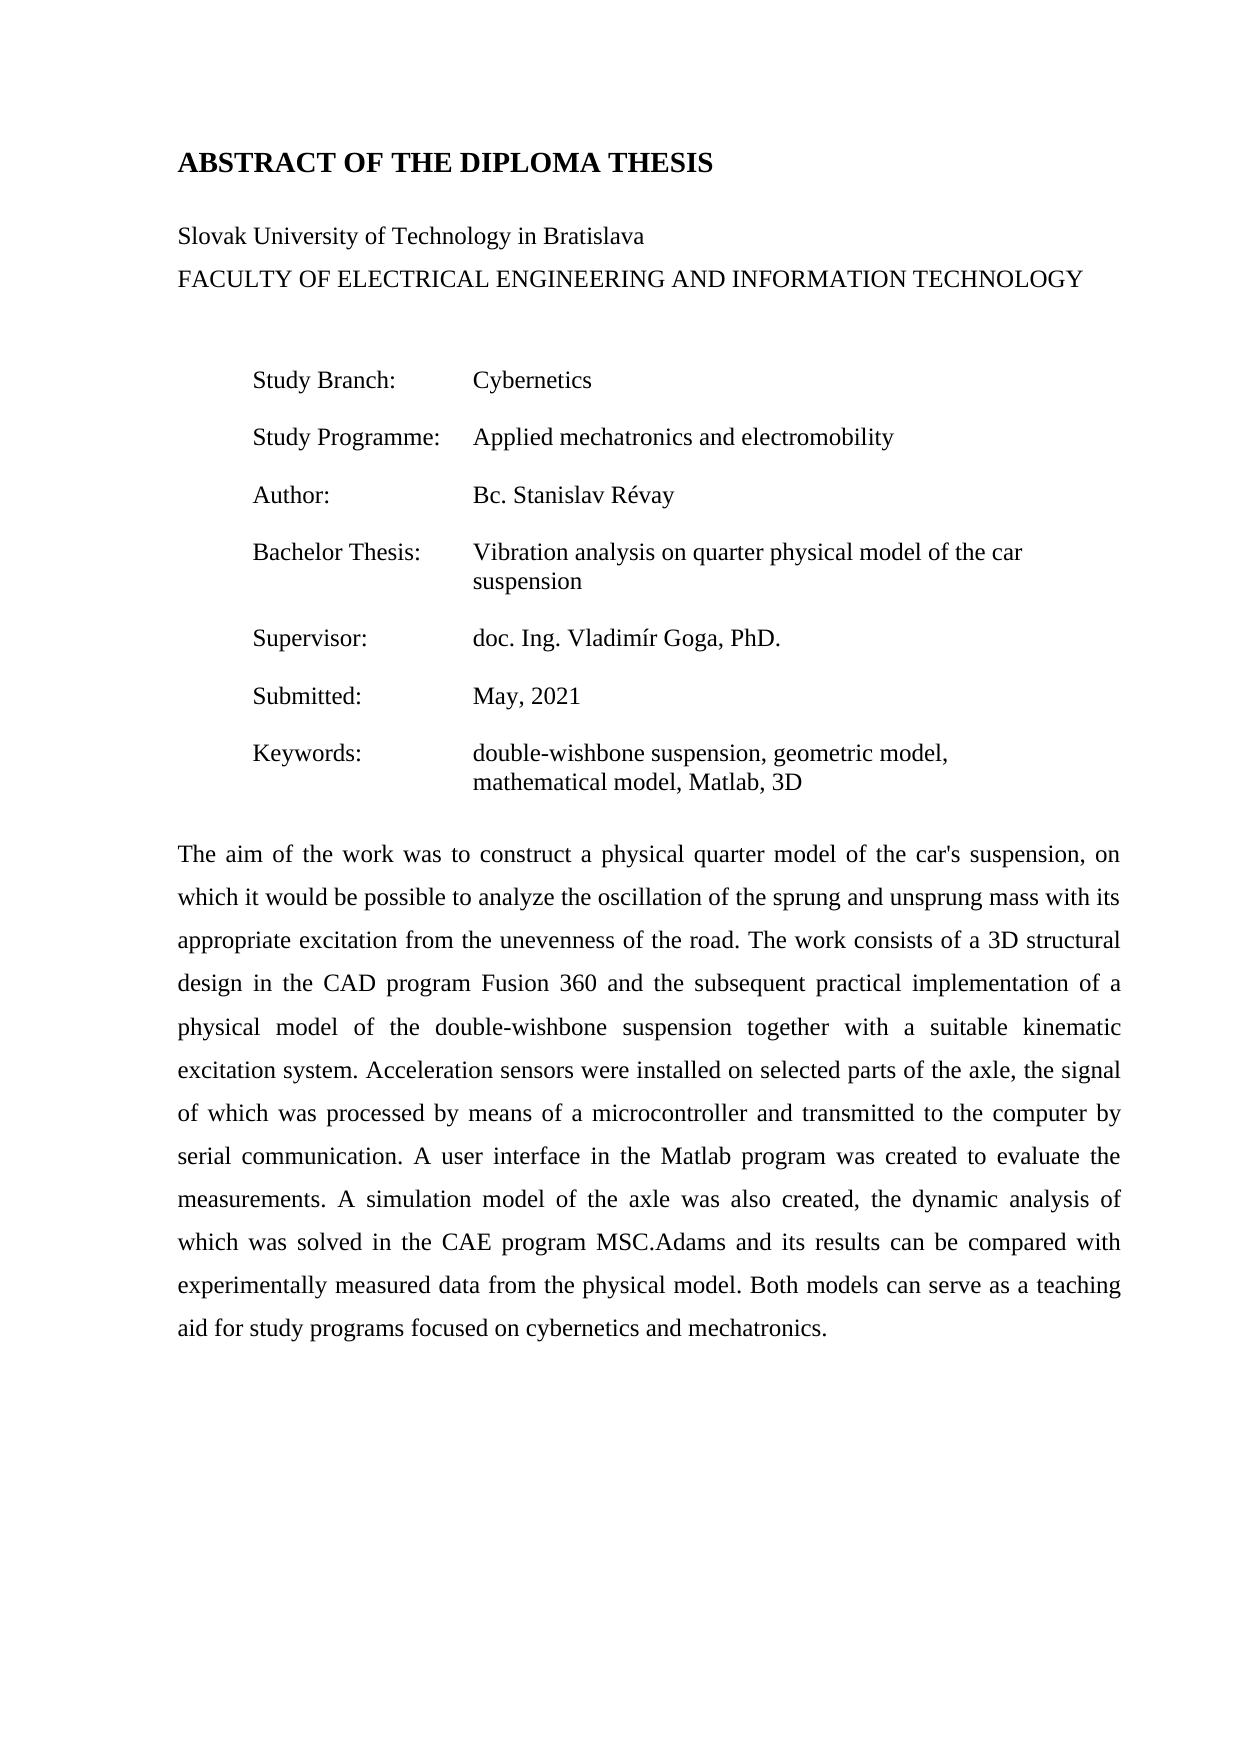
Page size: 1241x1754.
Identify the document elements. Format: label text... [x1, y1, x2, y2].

text Bachelor Thesis: Vibration analysis on quarter physical model of the car suspension [252, 537, 1047, 623]
text Keywords: double-wishbone suspension, geometric model, mathematical model, Matlab, 3D [252, 738, 1047, 796]
text Supervisor: doc. Ing. Vladimír Goga, PhD. [252, 623, 1047, 681]
text Study Branch: Cybernetics [252, 365, 1047, 393]
text Study Programme: Applied mechatronics and electromobility [252, 422, 1047, 451]
text Slovak University of Technology in Bratislava FACULTY OF ELECTRICAL ENGINEERING AND INFORMATION TECHNOLOGY [177, 221, 1122, 293]
text The aim of the work was to construct a physical quarter model of the car's suspension, on which it would be possible to analyze the oscillation of the sprung and unsprung mass with its appropriate excitation from the unevenness of the road. The work consists of a 3D structural design in the CAD program Fusion 360 and the subsequent practical implementation of a physical model of the double-wishbone suspension together with a suitable kinematic excitation system. Acceleration sensors were installed on selected parts of the axle, the signal of which was processed by means of a microcontroller and transmitted to the computer by serial communication. A user interface in the Matlab program was created to evaluate the measurements. A simulation model of the axle was also created, the dynamic analysis of which was solved in the CAE program MSC.Adams and its results can be compared with experimentally measured data from the physical model. Both models can serve as a teaching aid for study programs focused on cybernetics and mechatronics. [177, 839, 1122, 1342]
text Author: Bc. Stanislav Révay [252, 480, 1047, 508]
text Submitted: May, 2021 [252, 681, 1047, 710]
text ABSTRACT OF THE DIPLOMA THESIS [177, 146, 1122, 179]
